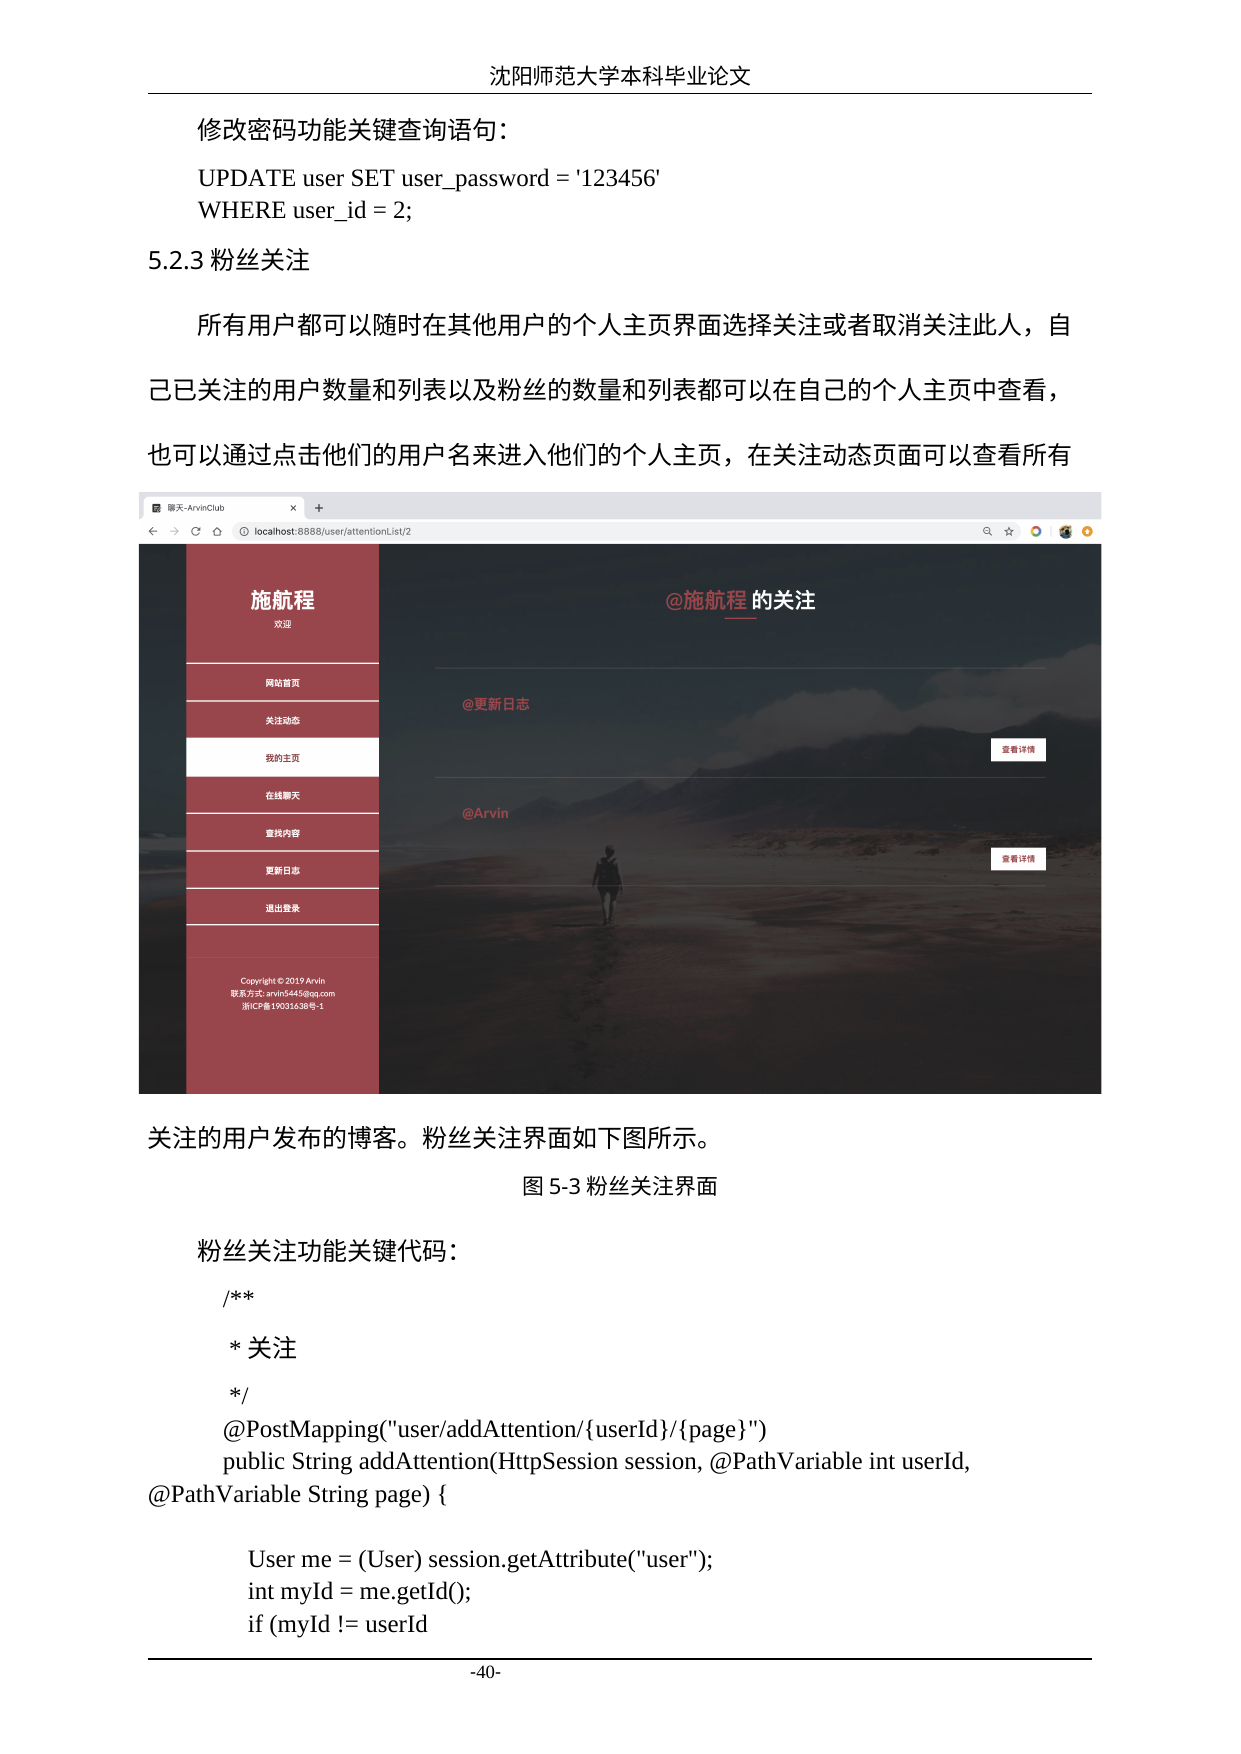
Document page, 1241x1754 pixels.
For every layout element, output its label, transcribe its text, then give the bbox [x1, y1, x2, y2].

text 所有用户都可以随时在其他用户的个人主页界面选择关注或者取消关注此人，自己已关注的用户数量和列表以及粉丝的数量和列表都可以在自己的个人主页中查看，也可以通过点击他们的用户名来进入他们的个人主页，在关注动态页面可以查看所有关注的用户发布的博客。粉丝关注界面如下图所示。 [148, 1094, 1092, 1169]
text 修改密码功能关键查询语句： [148, 96, 1092, 161]
picture [138, 492, 1102, 1094]
text * 关注 [148, 1314, 1092, 1379]
text User me = (User) session.getAttribute("user"); [148, 1542, 1092, 1574]
text if (myId != userId [148, 1607, 1092, 1639]
text 所有用户都可以随时在其他用户的个人主页界面选择关注或者取消关注此人，自己已关注的用户数量和列表以及粉丝的数量和列表都可以在自己的个人主页中查看，也可以通过点击他们的用户名来进入他们的个人主页，在关注动态页面可以查看所有关注的用户发布的博客。粉丝关注界面如下图所示。 [148, 291, 1092, 492]
text UPDATE user SET user_password = '123456' [148, 161, 1092, 194]
text /** [148, 1282, 1092, 1314]
text */ [148, 1379, 1092, 1412]
subtitle 5.2.3 粉丝关注 [148, 226, 1092, 291]
text int myId = me.getId(); [148, 1574, 1092, 1607]
text 图5-3 粉丝关注界面 [148, 1169, 1092, 1201]
text 粉丝关注功能关键代码： [148, 1217, 1092, 1282]
text WHERE user_id = 2; [148, 194, 1092, 226]
text @PostMapping("user/addAttention/{userId}/{page}") [148, 1412, 1092, 1444]
text public String addAttention(HttpSession session, @PathVariable int userId, @PathVariable String page) { [148, 1444, 1092, 1509]
